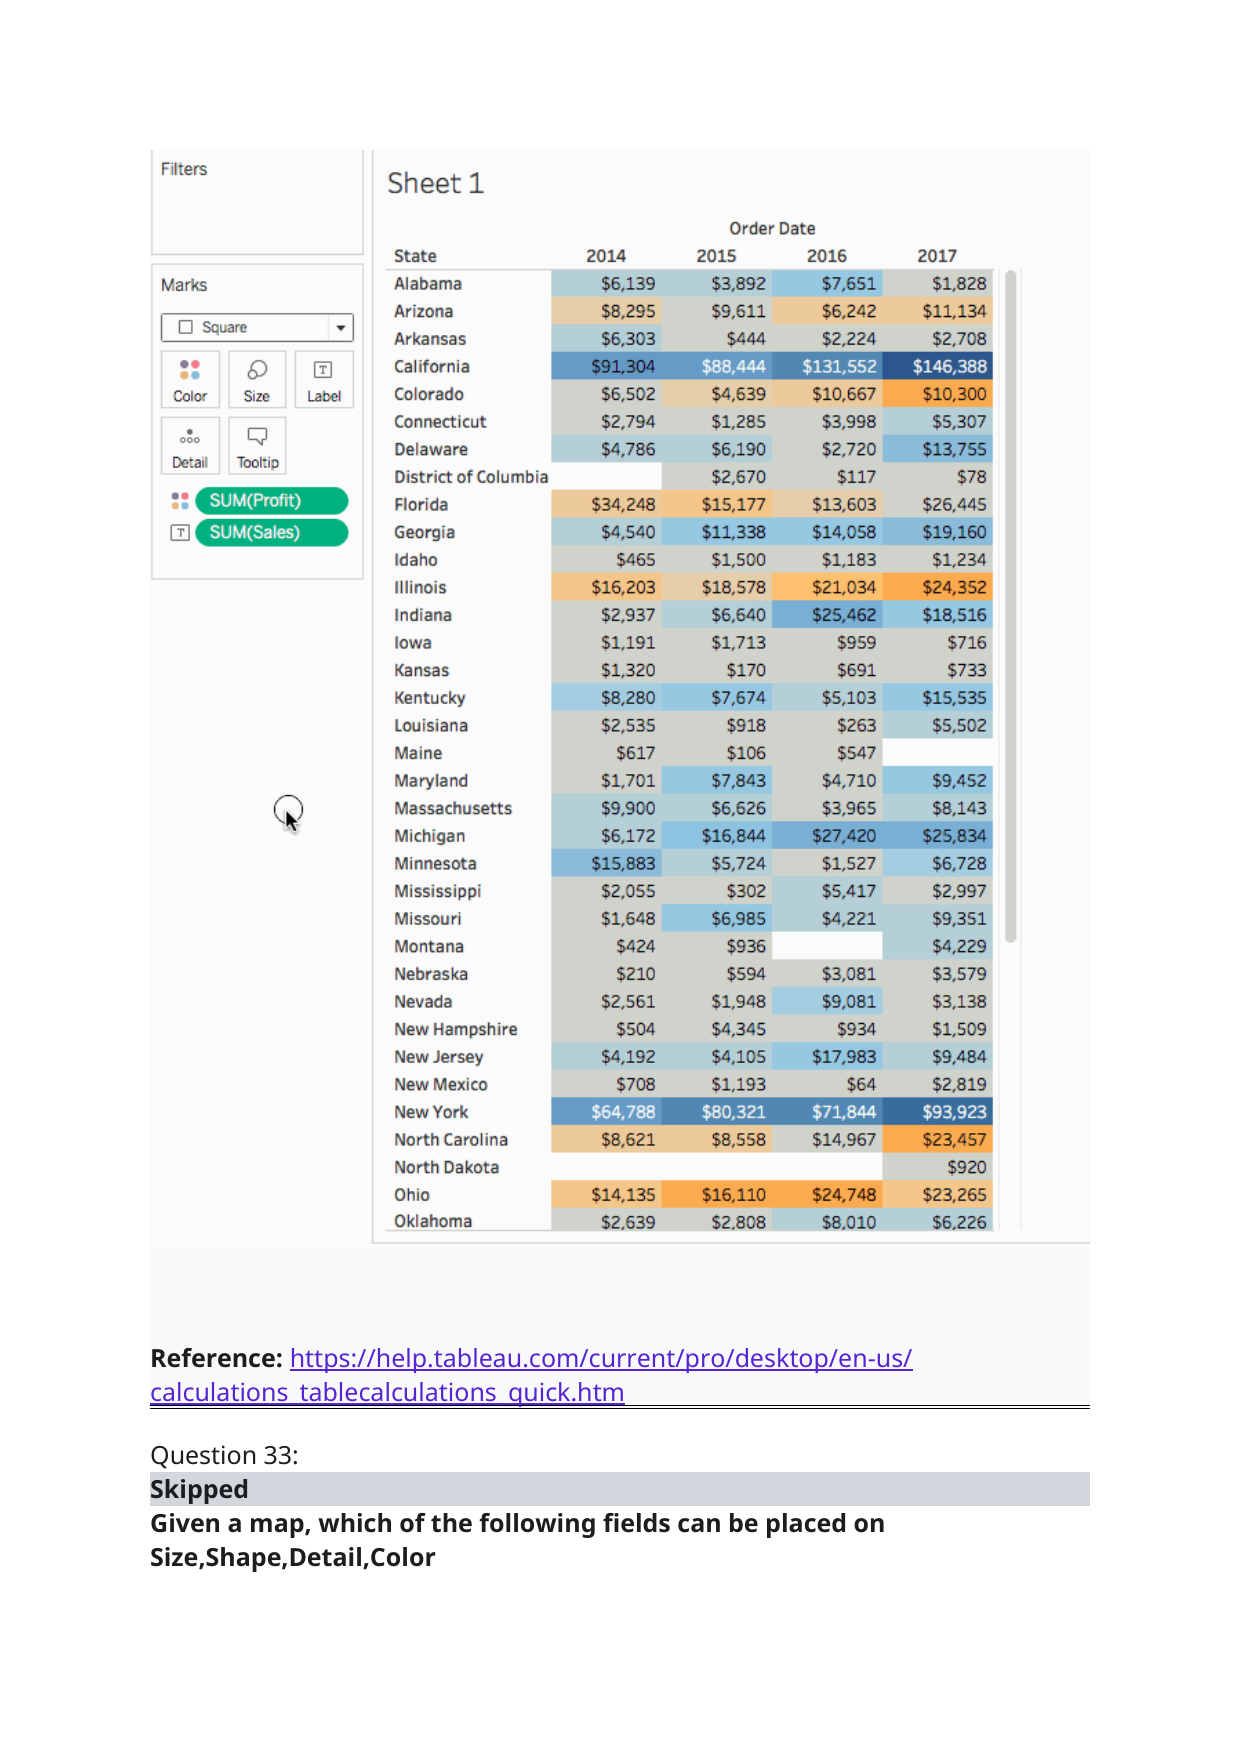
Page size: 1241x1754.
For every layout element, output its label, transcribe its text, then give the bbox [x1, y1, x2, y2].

text Question 33: [150, 1437, 1090, 1472]
text Given a map, which of the following fields can be placed on Size,Shape,Detail,Color [150, 1506, 1090, 1574]
text Reference: https://help.tableau.com/current/pro/desktop/en-us/calculations_tablecalculations_quick.htm [150, 1340, 1090, 1405]
picture [150, 150, 1091, 1248]
text Skipped [150, 1472, 1090, 1506]
